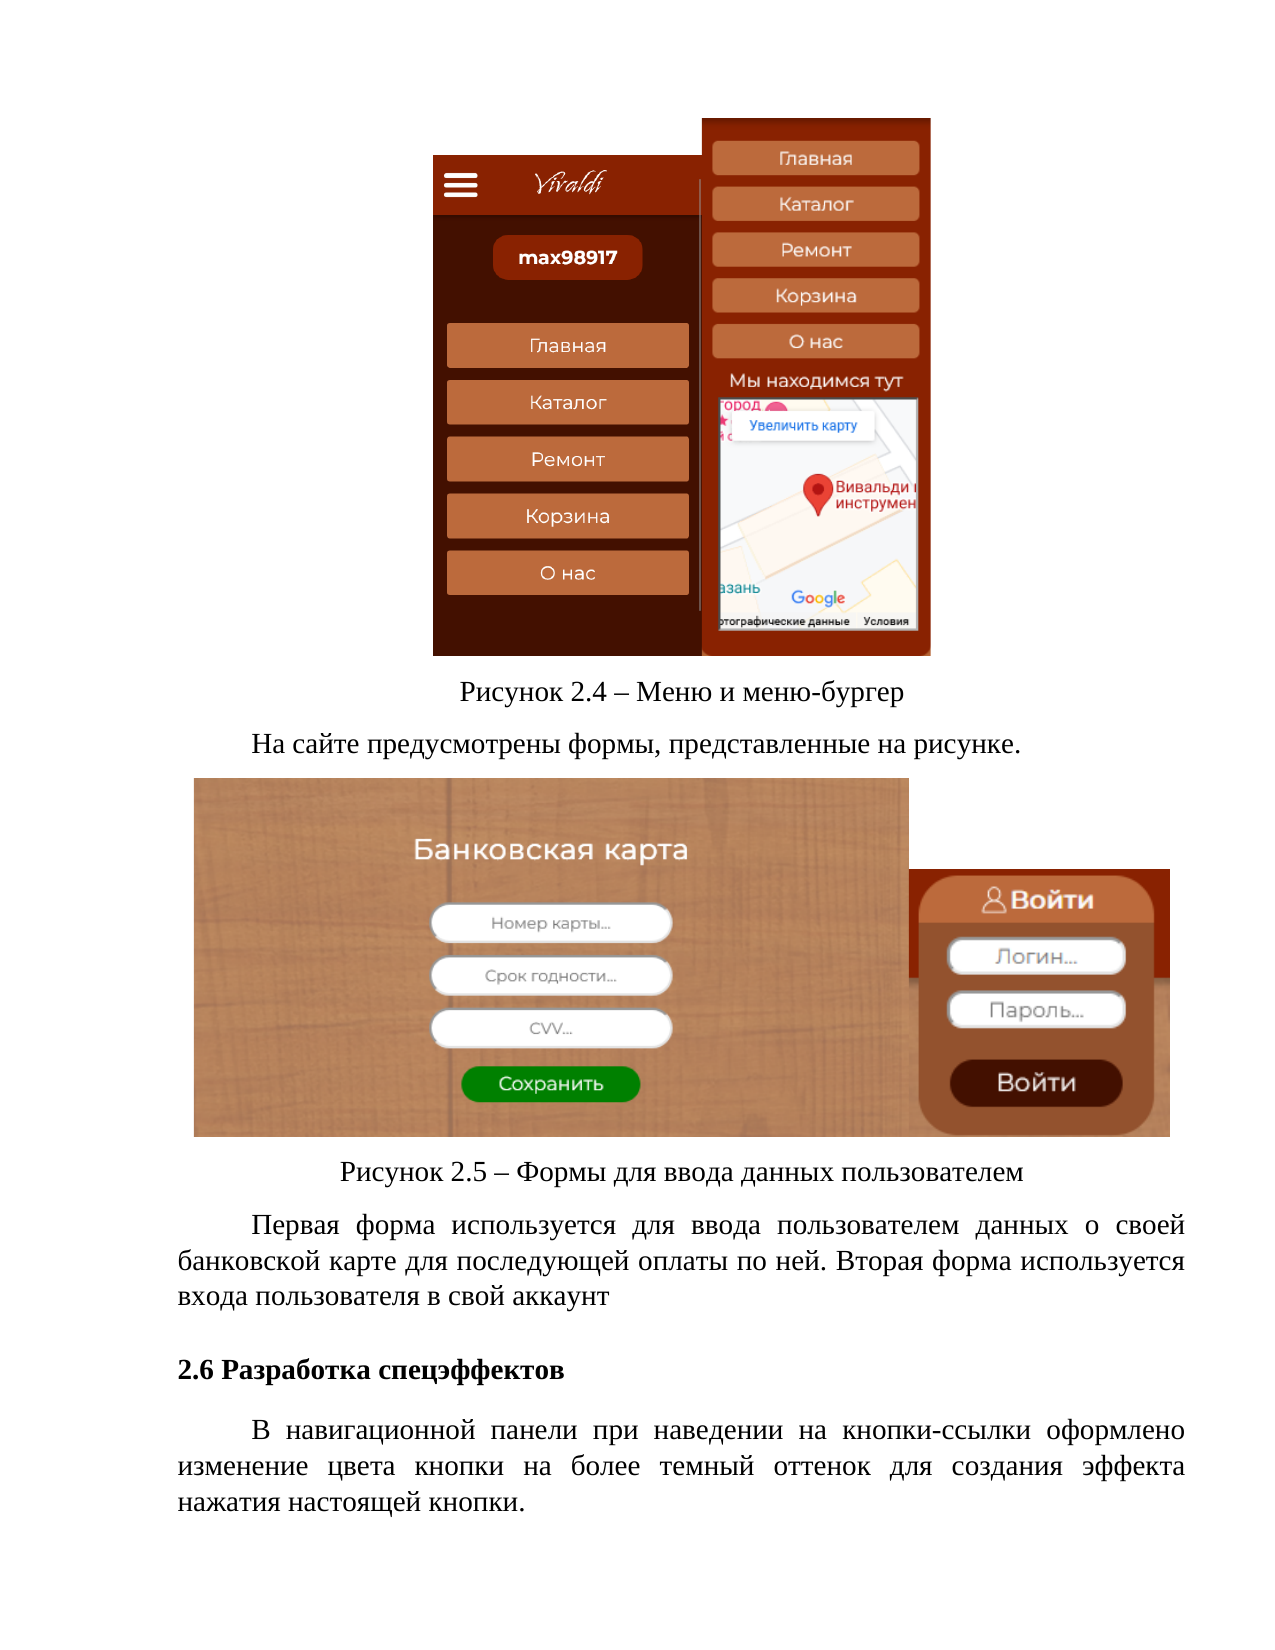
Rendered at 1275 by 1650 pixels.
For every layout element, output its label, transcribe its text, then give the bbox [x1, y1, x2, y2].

text В навигационной панели при наведении на кнопки-ссылки оформлено изменение цвета кнопки на более темный оттенок для создания эффекта нажатия настоящей кнопки. [177, 1412, 1186, 1517]
text Первая форма используется для ввода пользователем данных о своей банковской карте для последующей оплаты по ней. Вторая форма используется входа пользователя в свой аккаунт [177, 1207, 1186, 1312]
text Рисунок 2.4 – Меню и меню-бургер [177, 674, 1186, 707]
subtitle 2.6 Разработка спецэффектов [177, 1352, 1186, 1385]
text Рисунок 2.5 – Формы для ввода данных пользователем [177, 1154, 1186, 1188]
picture [433, 118, 931, 656]
text На сайте предусмотрены формы, представленные на рисунке. [177, 726, 1186, 760]
picture [193, 778, 1170, 1137]
